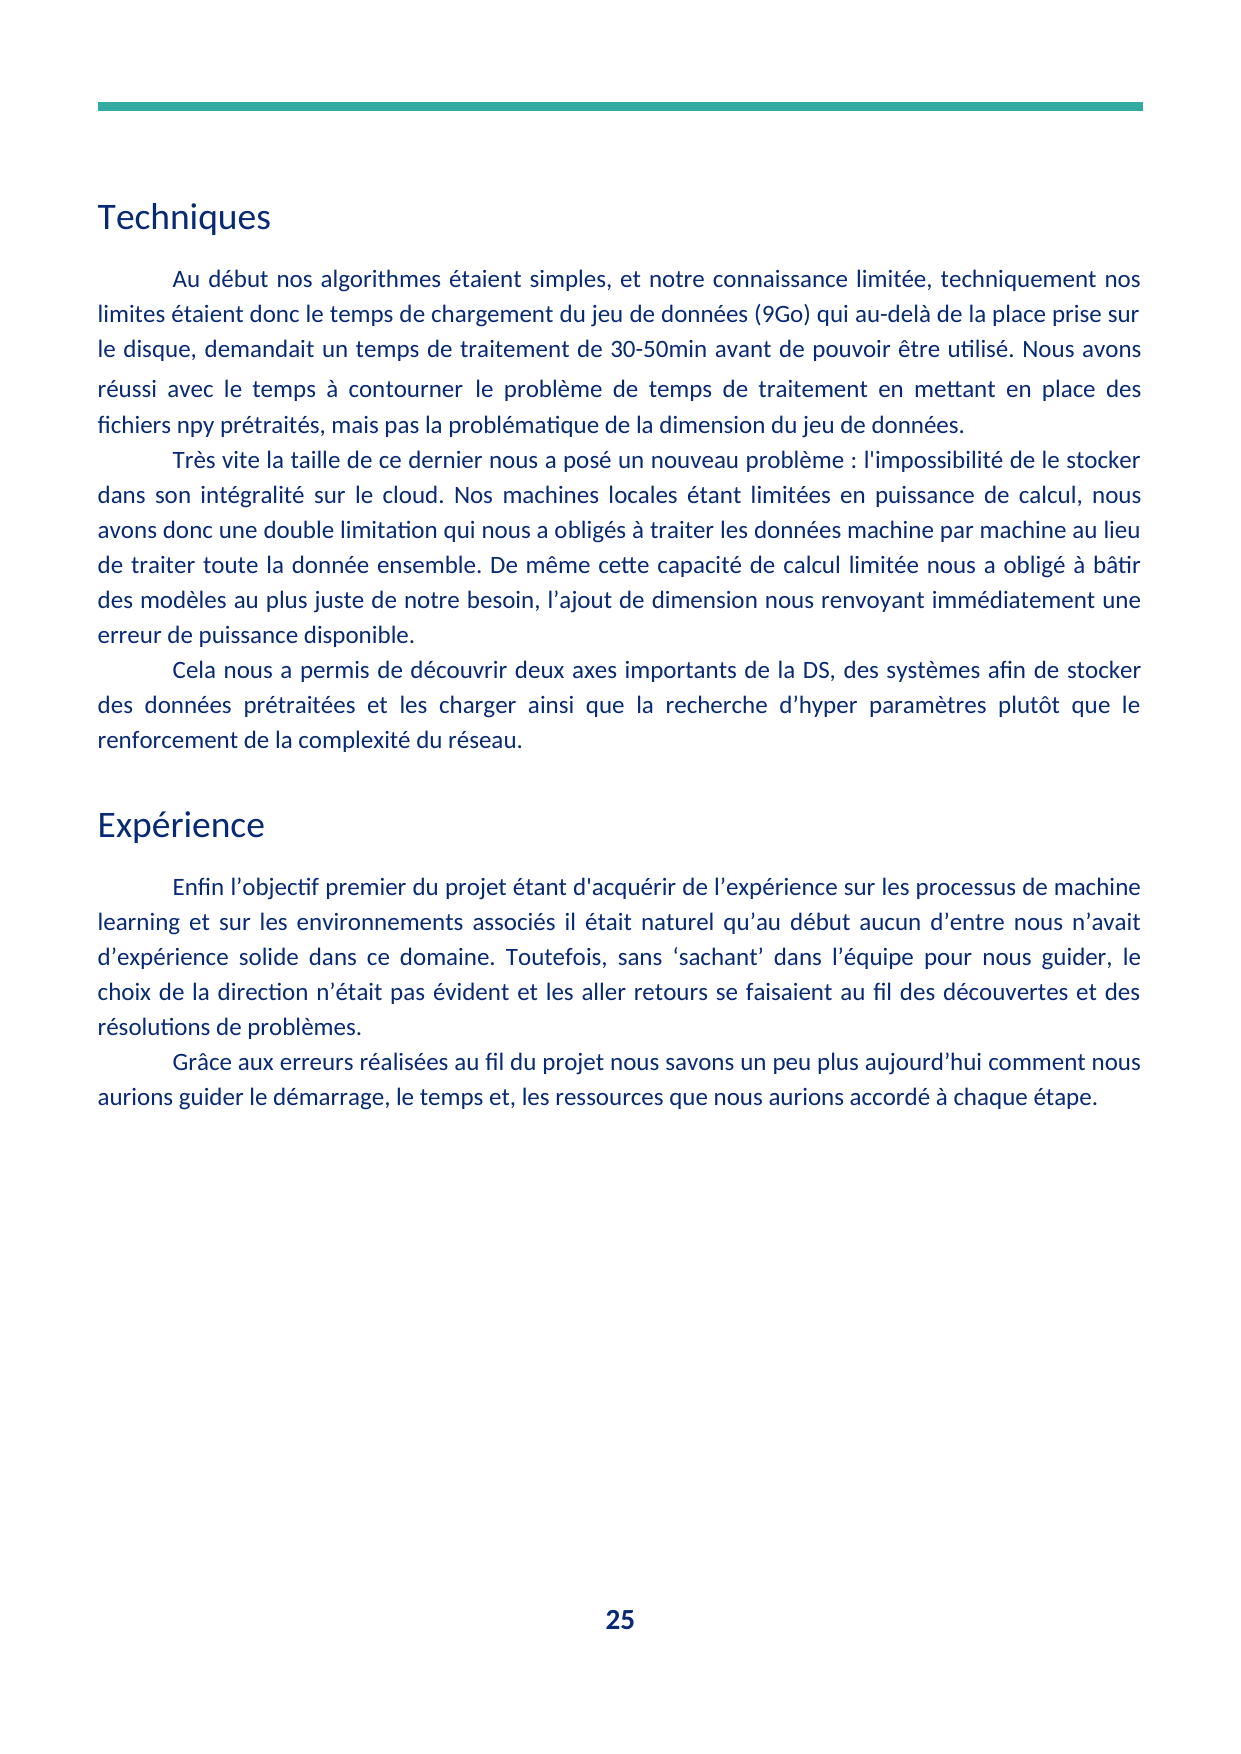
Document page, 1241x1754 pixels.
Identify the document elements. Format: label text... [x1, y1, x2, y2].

text Au début nos algorithmes étaient simples, et notre connaissance limitée, techniquement nos limites étaient donc le temps de chargement du jeu de données (9Go) qui au-delà de la place prise sur le disque, demandait un temps de traitement de 30-50min avant de pouvoir être utilisé. Nous avons réussi avec le temps à contourner le problème de temps de traitement en mettant en place des fichiers npy prétraités, mais pas la problématique de la dimension du jeu de données. [97, 264, 1143, 440]
text Enfin l’objectif premier du projet étant d'acquérir de l’expérience sur les processus de machine learning et sur les environnements associés il était naturel qu’au début aucun d’entre nous n’avait d’expérience solide dans ce domaine. Toutefois, sans ‘sachant’ dans l’équipe pour nous guider, le choix de la direction n’était pas évident et les aller retours se faisaient au fil des découvertes et des résolutions de problèmes. [97, 871, 1143, 1042]
text Très vite la taille de ce dernier nous a posé un nouveau problème : l'impossibilité de le stocker dans son intégralité sur le cloud. Nos machines locales étant limitées en puissance de calcul, nous avons donc une double limitation qui nous a obligés à traiter les données machine par machine au lieu de traiter toute la donnée ensemble. De même cette capacité de calcul limitée nous a obligé à bâtir des modèles au plus juste de notre besoin, l’ajout de dimension nous renvoyant immédiatement une erreur de puissance disponible. [97, 444, 1143, 650]
subtitle Techniques [97, 193, 1143, 239]
subtitle Expérience [97, 801, 1143, 846]
text Cela nous a permis de découvrir deux axes importants de la DS, des systèmes afin de stocker des données prétraitées et les charger ainsi que la recherche d’hyper paramètres plutôt que le renforcement de la complexité du réseau. [97, 654, 1143, 755]
text Grâce aux erreurs réalisées au fil du projet nous savons un peu plus aujourd’hui comment nous aurions guider le démarrage, le temps et, les ressources que nous aurions accordé à chaque étape. [97, 1046, 1143, 1112]
